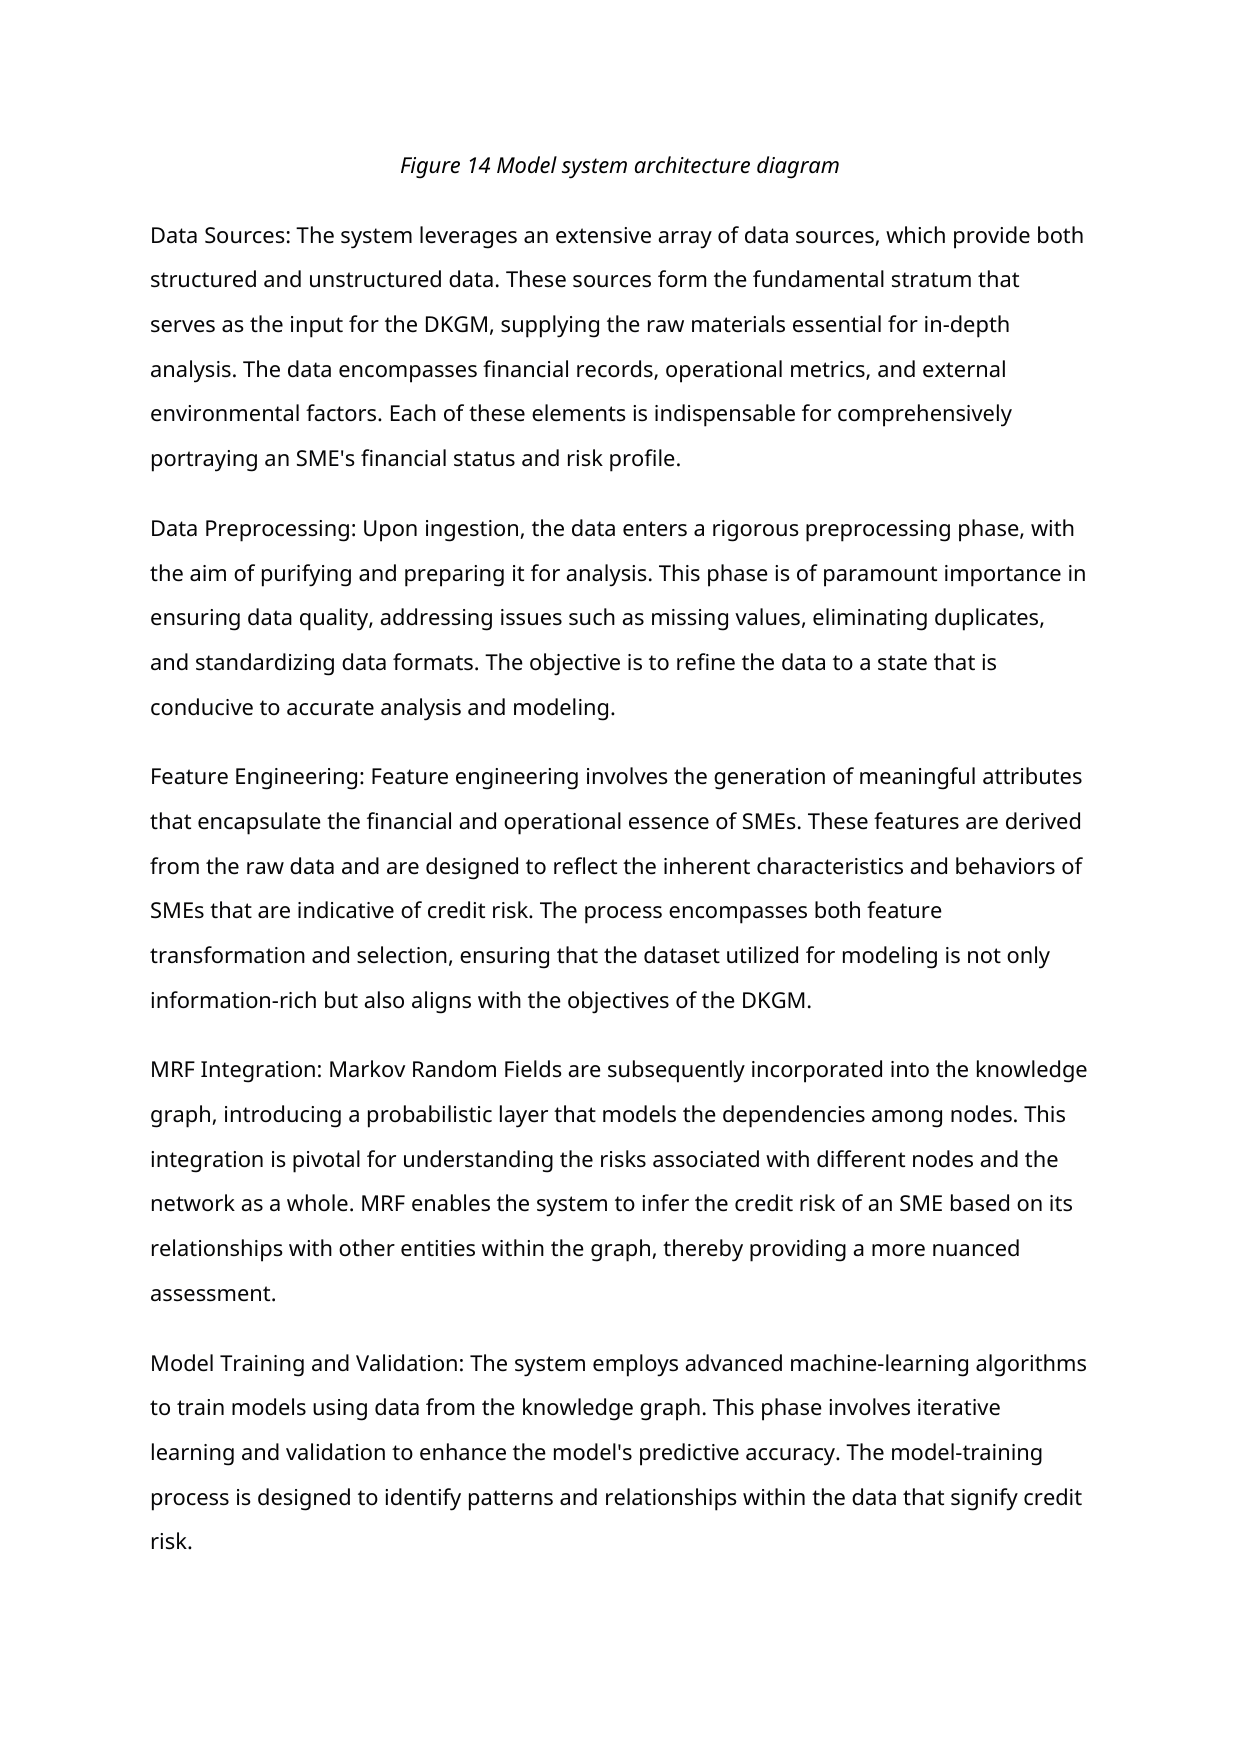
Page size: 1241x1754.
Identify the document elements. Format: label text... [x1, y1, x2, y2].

text Data Sources: The system leverages an extensive array of data sources, which provide both structured and unstructured data. These sources form the fundamental stratum that serves as the input for the DKGM, supplying the raw materials essential for in-depth analysis. The data encompasses financial records, operational metrics, and external environmental factors. Each of these elements is indispensable for comprehensively portraying an SME's financial status and risk profile. [150, 220, 1090, 473]
text Model Training and Validation: The system employs advanced machine-learning algorithms to train models using data from the knowledge graph. This phase involves iterative learning and validation to enhance the model's predictive accuracy. The model-training process is designed to identify patterns and relationships within the data that signify credit risk. [150, 1347, 1090, 1556]
text Data Preprocessing: Upon ingestion, the data enters a rigorous preprocessing phase, with the aim of purifying and preparing it for analysis. This phase is of paramount importance in ensuring data quality, addressing issues such as missing values, eliminating duplicates, and standardizing data formats. The objective is to refine the data to a state that is conducive to accurate analysis and modeling. [150, 513, 1090, 721]
text Figure 14 Model system architecture diagram [150, 150, 1090, 180]
text MRF Integration: Markov Random Fields are subsequently incorporated into the knowledge graph, introducing a probabilistic layer that models the dependencies among nodes. This integration is pivotal for understanding the risks associated with different nodes and the network as a whole. MRF enables the system to infer the credit risk of an SME based on its relationships with other entities within the graph, thereby providing a more nuanced assessment. [150, 1054, 1090, 1308]
text Feature Engineering: Feature engineering involves the generation of meaningful attributes that encapsulate the financial and operational essence of SMEs. These features are derived from the raw data and are designed to reflect the inherent characteristics and behaviors of SMEs that are indicative of credit risk. The process encompasses both feature transformation and selection, ensuring that the dataset utilized for modeling is not only information-rich but also aligns with the objectives of the DKGM. [150, 761, 1090, 1014]
